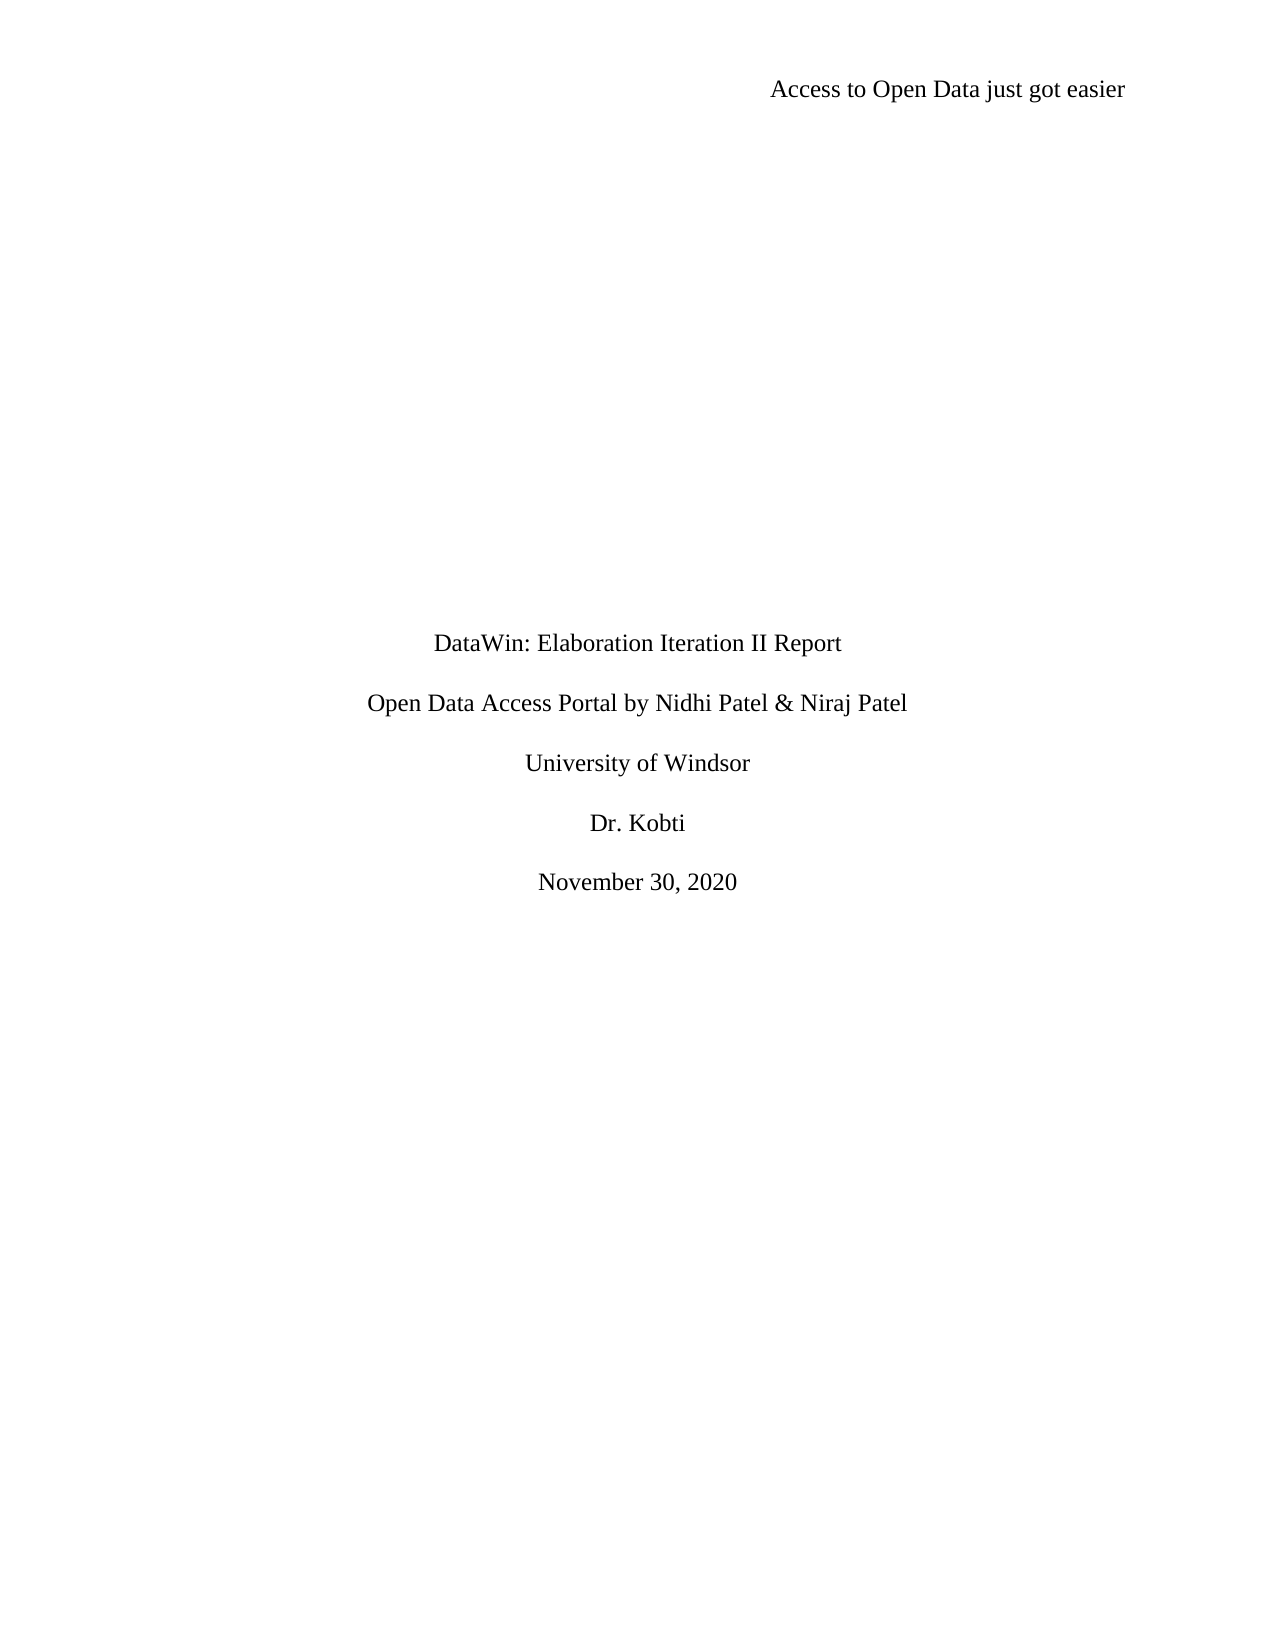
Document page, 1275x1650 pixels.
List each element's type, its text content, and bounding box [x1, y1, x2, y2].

text November 30, 2020 [150, 867, 1125, 896]
text Dr. Kobti [150, 808, 1125, 836]
text DataWin: Elaboration Iteration II Report [150, 628, 1125, 657]
text Open Data Access Portal by Nidhi Patel & Niraj Patel [150, 688, 1125, 717]
text University of Windsor [150, 748, 1125, 777]
